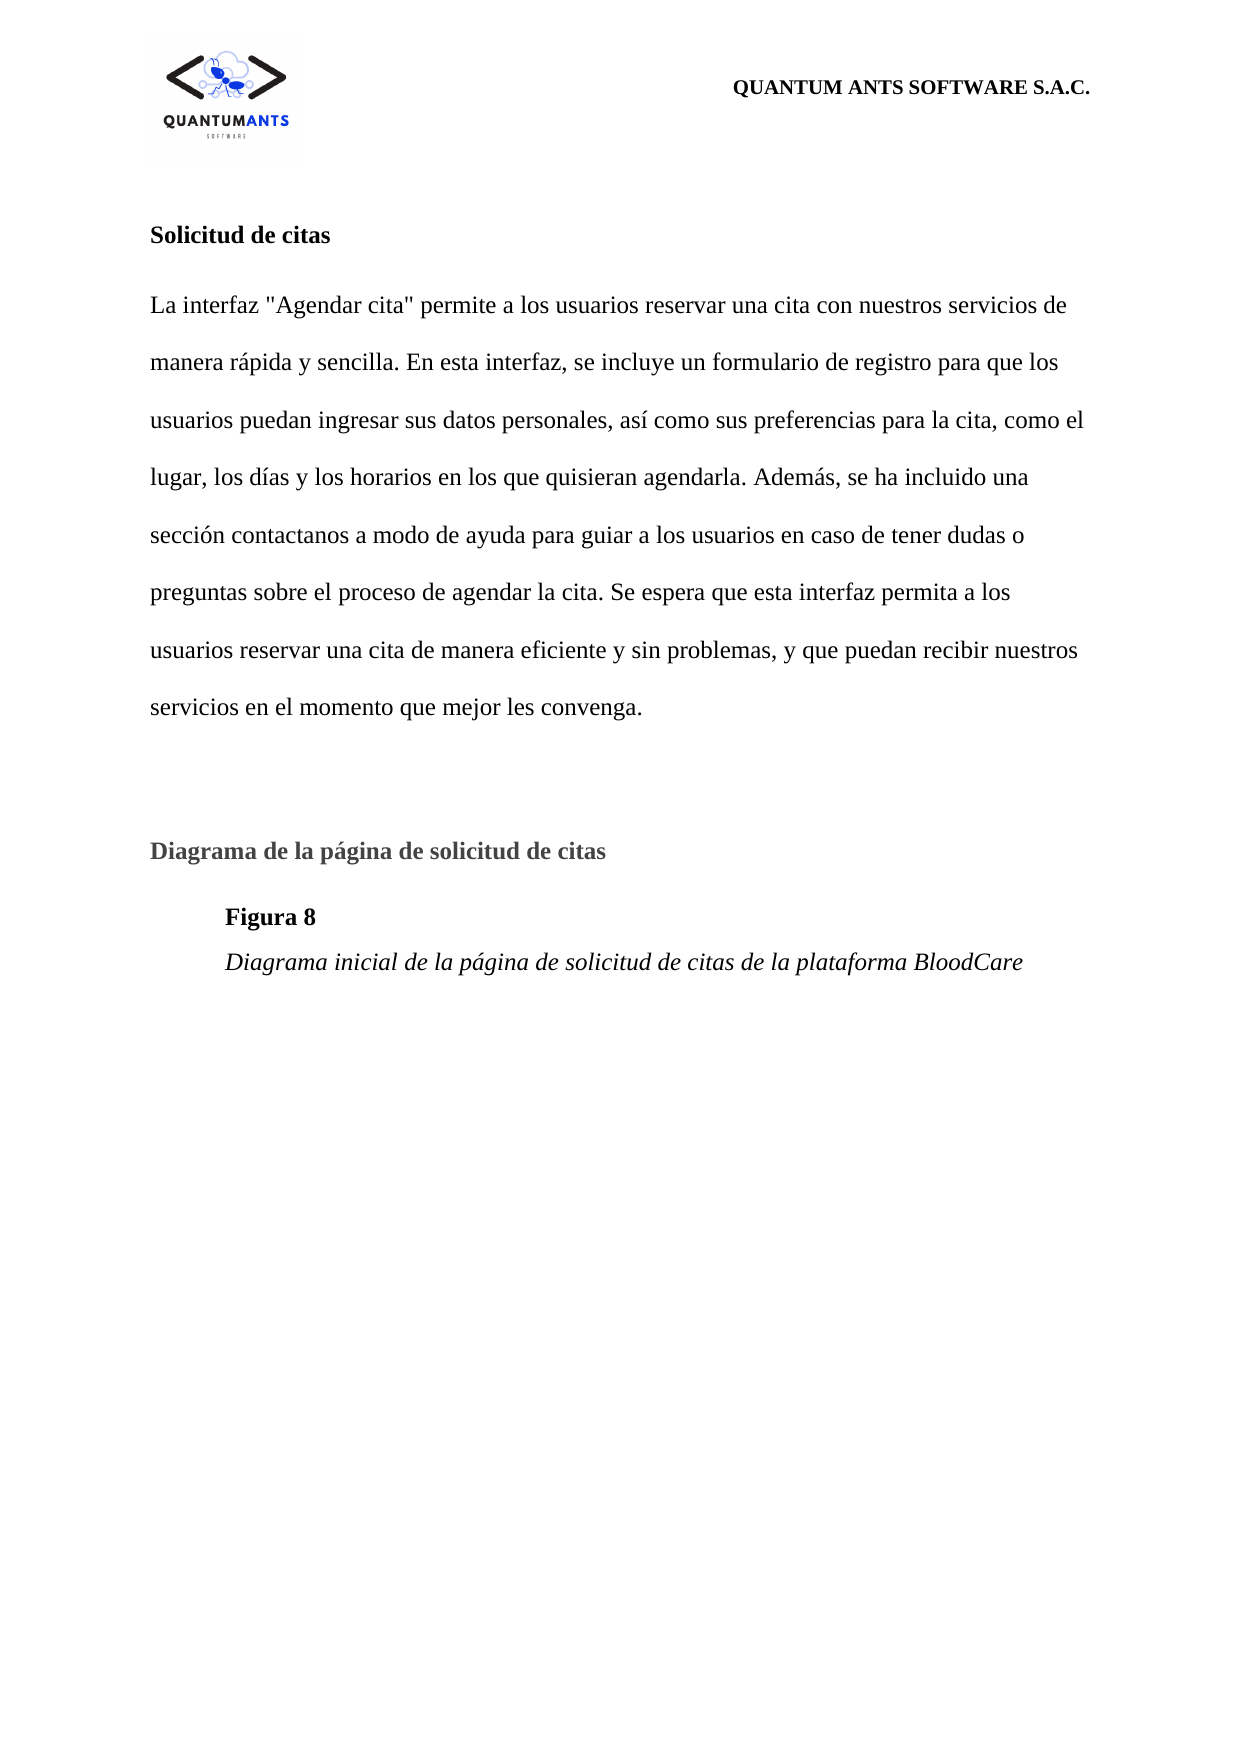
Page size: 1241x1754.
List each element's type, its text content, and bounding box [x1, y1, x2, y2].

text Figura 8 [150, 902, 1090, 931]
text La interfaz "Agendar cita" permite a los usuarios reservar una cita con nuestros servicios de manera rápida y sencilla. En esta interfaz, se incluye un formulario de registro para que los usuarios puedan ingresar sus datos personales, así como sus preferencias para la cita, como el lugar, los días y los horarios en los que quisieran agendarla. Además, se ha incluido una sección contactanos a modo de ayuda para guiar a los usuarios en caso de tener dudas o preguntas sobre el proceso de agendar la cita. Se espera que esta interfaz permita a los usuarios reservar una cita de manera eficiente y sin problemas, y que puedan recibir nuestros servicios en el momento que mejor les convenga. [150, 290, 1090, 721]
subtitle Solicitud de citas [150, 220, 1090, 249]
text Diagrama inicial de la página de solicitud de citas de la plataforma BloodCare [150, 947, 1090, 976]
subtitle Diagrama de la página de solicitud de citas [150, 836, 1090, 865]
picture [142, 37, 305, 166]
